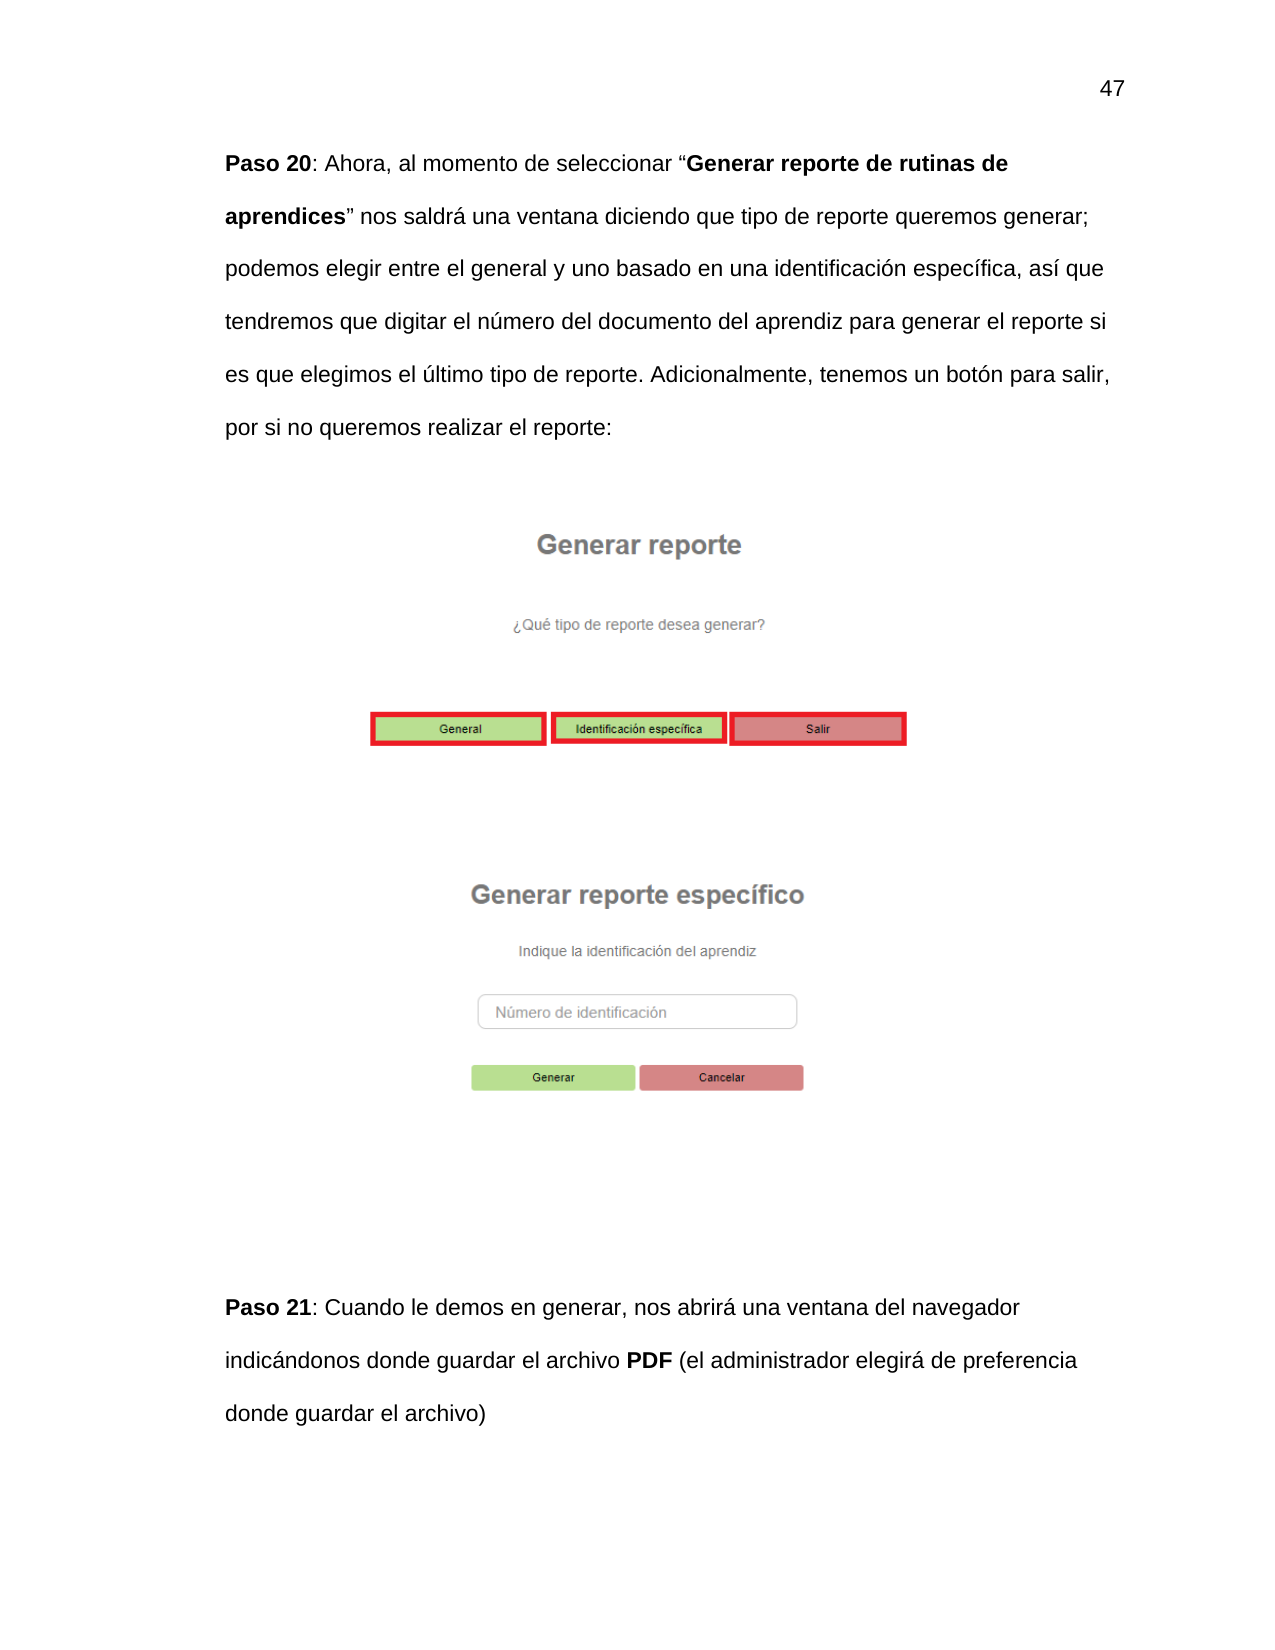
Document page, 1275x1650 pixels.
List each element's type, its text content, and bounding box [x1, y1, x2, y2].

text Paso 21: Cuando le demos en generar, nos abrirá una ventana del navegador indicándonos donde guardar el archivo PDF (el administrador elegirá de preferencia donde guardar el archivo) [225, 1294, 1125, 1426]
text Paso 20: Ahora, al momento de seleccionar “Generar reporte de rutinas de aprendices” nos saldrá una ventana diciendo que tipo de reporte queremos generar; podemos elegir entre el general y uno basado en una identificación específica, así que tendremos que digitar el número del documento del aprendiz para generar el reporte si es que elegimos el último tipo de reporte. Adicionalmente, tenemos un botón para salir, por si no queremos realizar el reporte: [225, 150, 1125, 440]
picture [279, 485, 996, 809]
picture [286, 832, 989, 1163]
